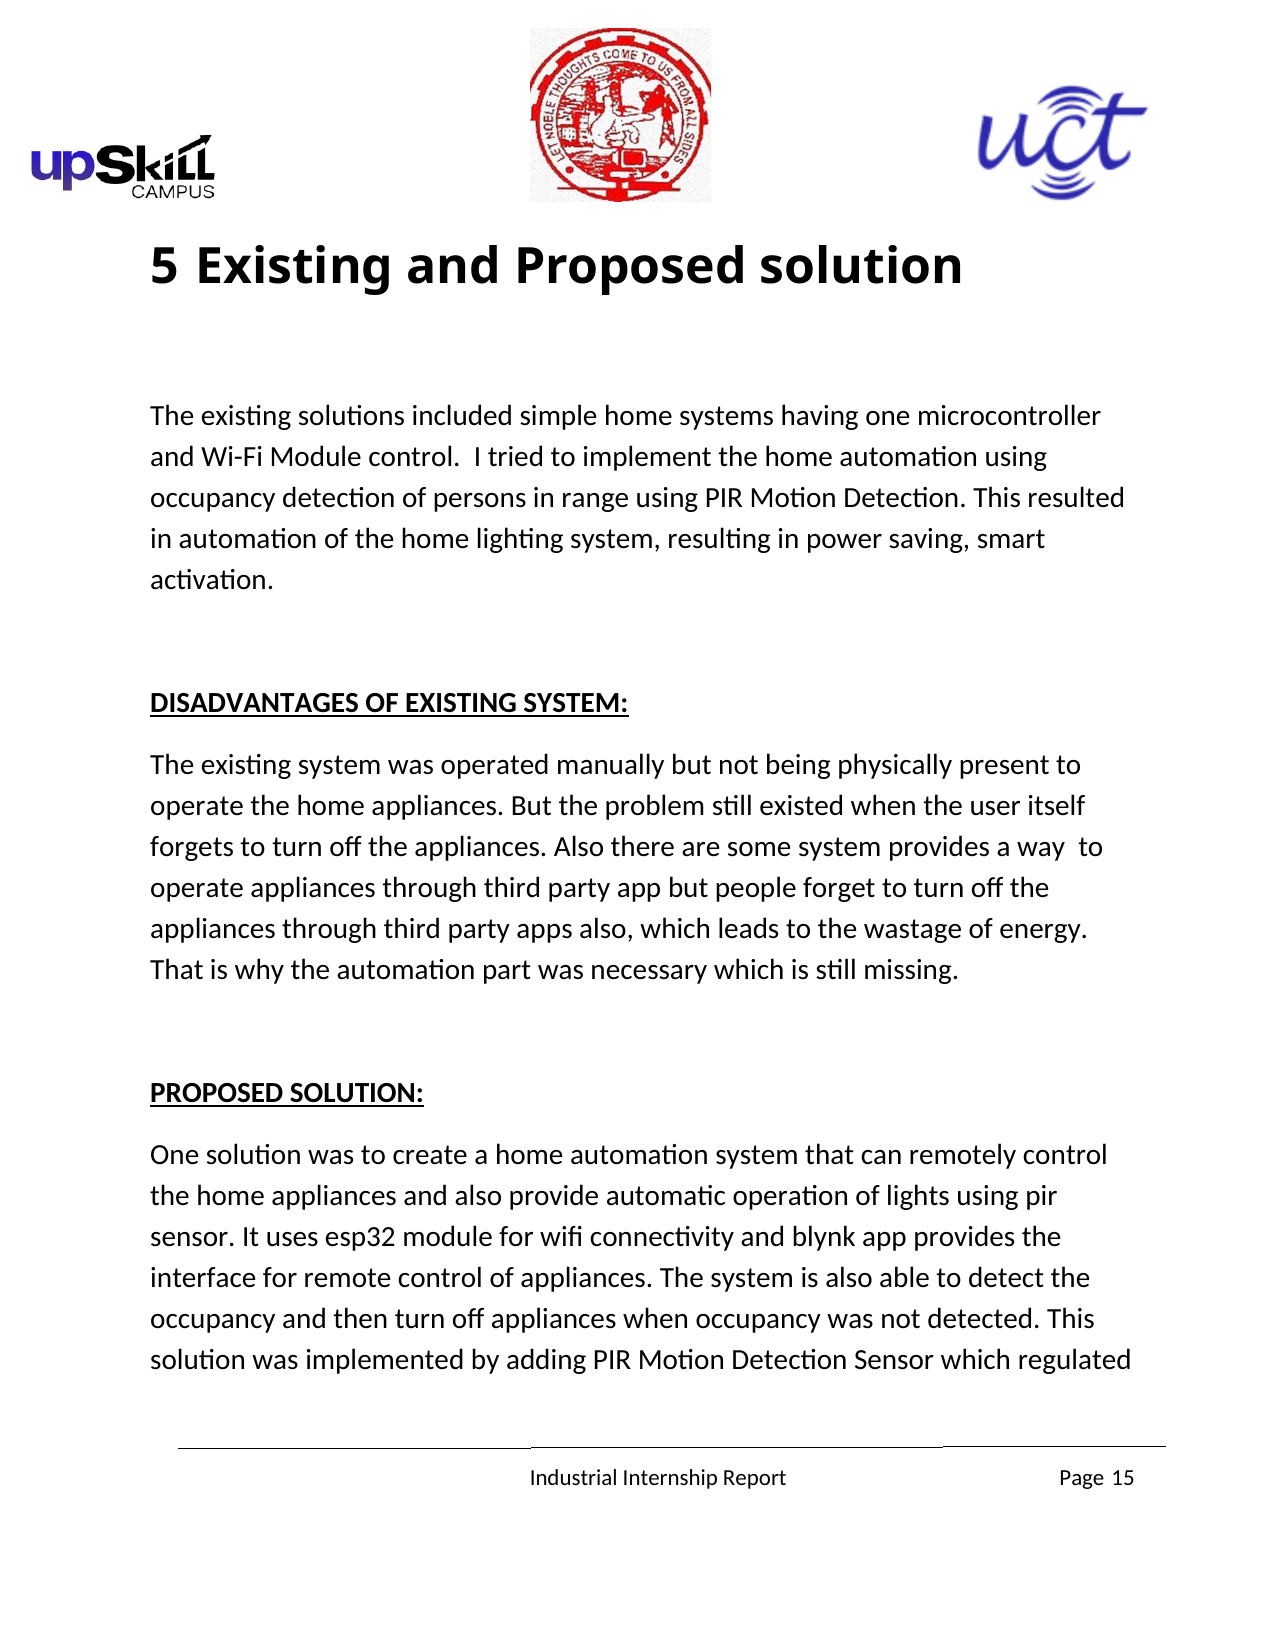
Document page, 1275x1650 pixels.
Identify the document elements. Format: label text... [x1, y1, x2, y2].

text The existing solutions included simple home systems having one microcontroller and Wi-Fi Module control. I tried to implement the home automation using occupancy detection of persons in range using PIR Motion Detection. This resulted in automation of the home lighting system, resulting in power saving, smart activation. [150, 397, 1134, 597]
picture [975, 76, 1154, 202]
text PROPOSED SOLUTION: [150, 1074, 1134, 1110]
picture [0, 122, 246, 202]
picture [530, 28, 712, 202]
text The existing system was operated manually but not being physically present to operate the home appliances. But the problem still existed when the user itself forgets to turn off the appliances. Also there are some system provides a way to operate appliances through third party app but people forget to turn off the appliances through third party apps also, which leads to the wastage of energy. That is why the automation part was necessary which is still missing. [150, 746, 1134, 987]
subtitle Existing and Proposed solution [150, 230, 1134, 298]
text DISADVANTAGES OF EXISTING SYSTEM: [150, 684, 1134, 720]
